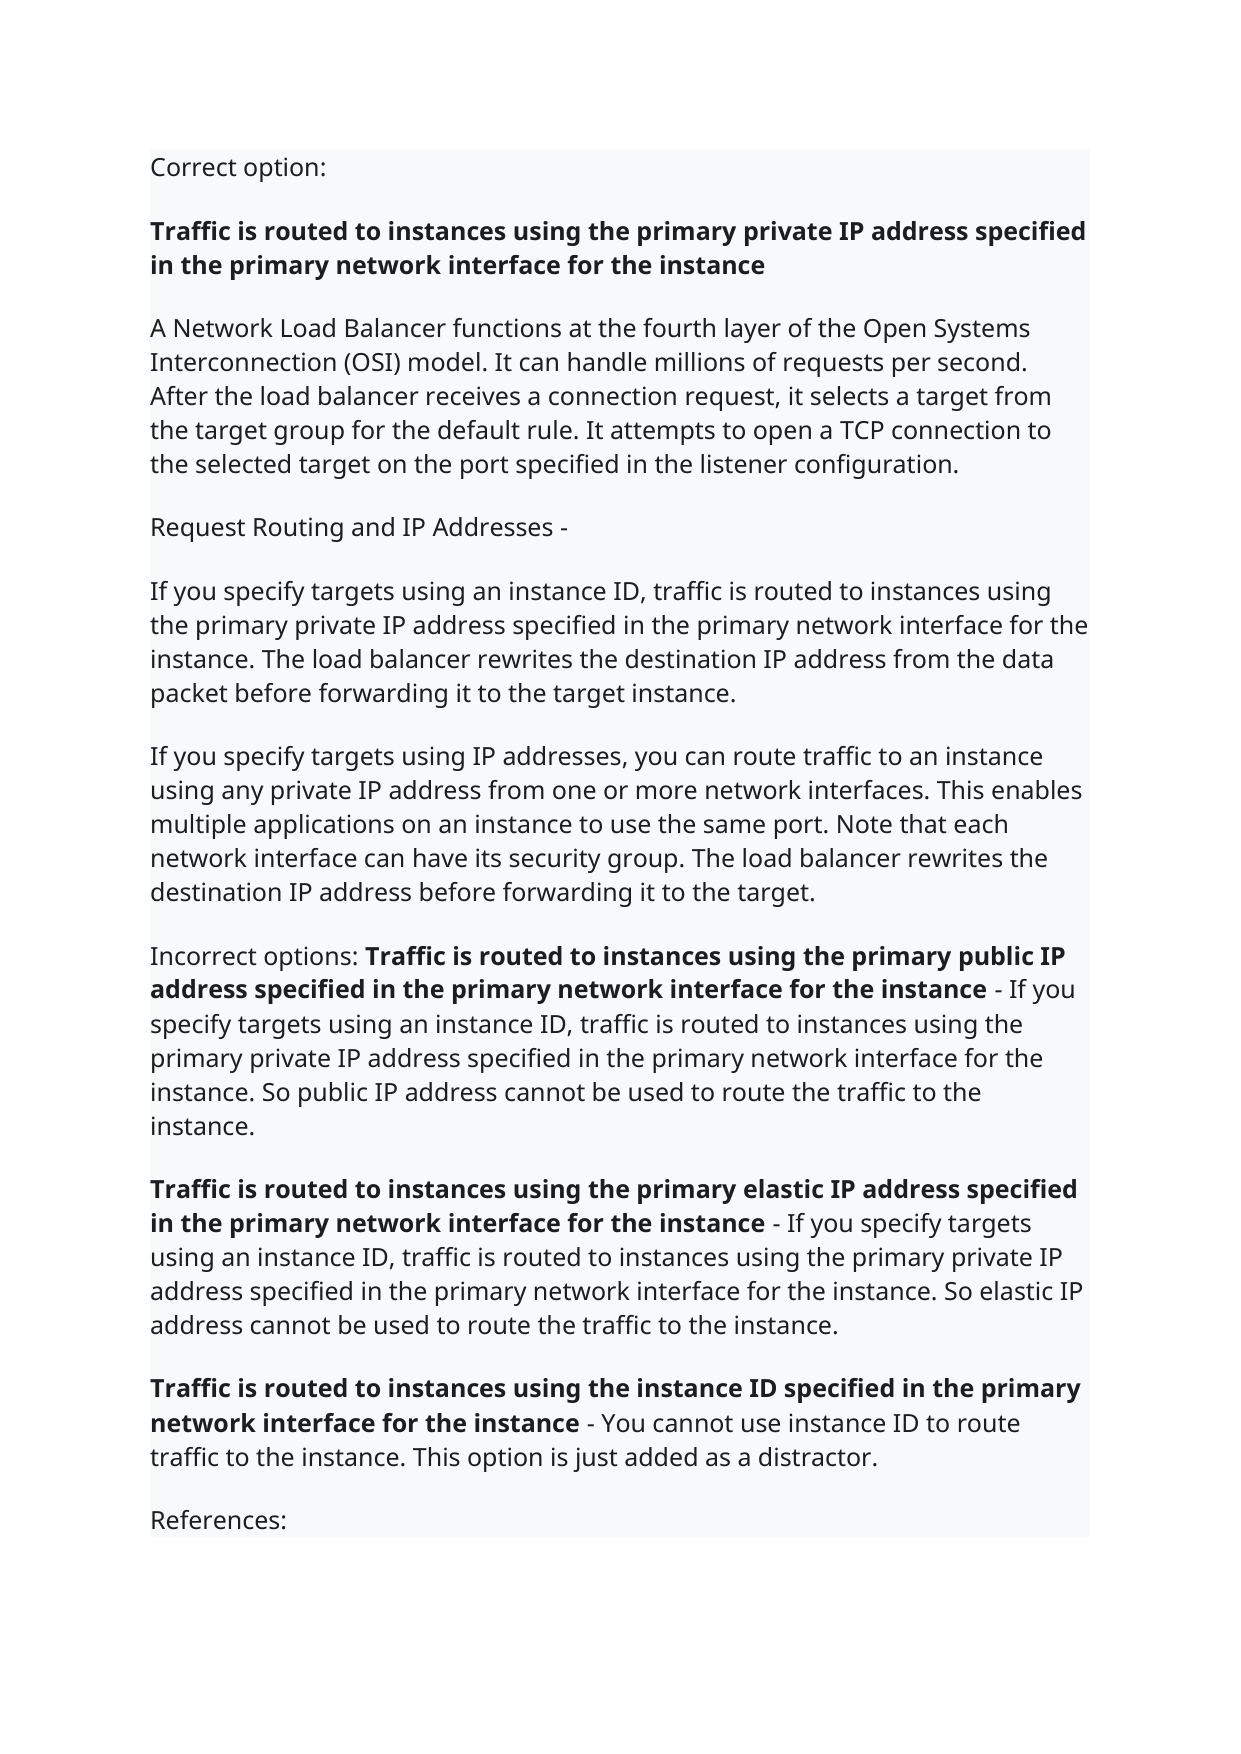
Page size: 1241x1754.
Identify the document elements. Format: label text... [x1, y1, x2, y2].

text A Network Load Balancer functions at the fourth layer of the Open Systems Interconnection (OSI) model. It can handle millions of requests per second. After the load balancer receives a connection request, it selects a target from the target group for the default rule. It attempts to open a TCP connection to the selected target on the port specified in the listener configuration. [150, 311, 1090, 481]
text Correct option: [150, 150, 1090, 184]
text If you specify targets using IP addresses, you can route traffic to an instance using any private IP address from one or more network interfaces. This enables multiple applications on an instance to use the same port. Note that each network interface can have its security group. The load balancer rewrites the destination IP address before forwarding it to the target. [150, 739, 1090, 909]
text If you specify targets using an instance ID, traffic is routed to instances using the primary private IP address specified in the primary network interface for the instance. The load balancer rewrites the destination IP address from the data packet before forwarding it to the target instance. [150, 573, 1090, 709]
text References: [150, 1502, 1090, 1537]
text Incorrect options: Traffic is routed to instances using the primary public IP address specified in the primary network interface for the instance - If you specify targets using an instance ID, traffic is routed to instances using the primary private IP address specified in the primary network interface for the instance. So public IP address cannot be used to route the traffic to the instance. [150, 938, 1090, 1142]
text Traffic is routed to instances using the instance ID specified in the primary network interface for the instance - You cannot use instance ID to route traffic to the instance. This option is just added as a distractor. [150, 1371, 1090, 1473]
text Traffic is routed to instances using the primary private IP address specified in the primary network interface for the instance [150, 213, 1090, 281]
text Traffic is routed to instances using the primary elastic IP address specified in the primary network interface for the instance - If you specify targets using an instance ID, traffic is routed to instances using the primary private IP address specified in the primary network interface for the instance. So elastic IP address cannot be used to route the traffic to the instance. [150, 1172, 1090, 1342]
text Request Routing and IP Addresses - [150, 510, 1090, 544]
